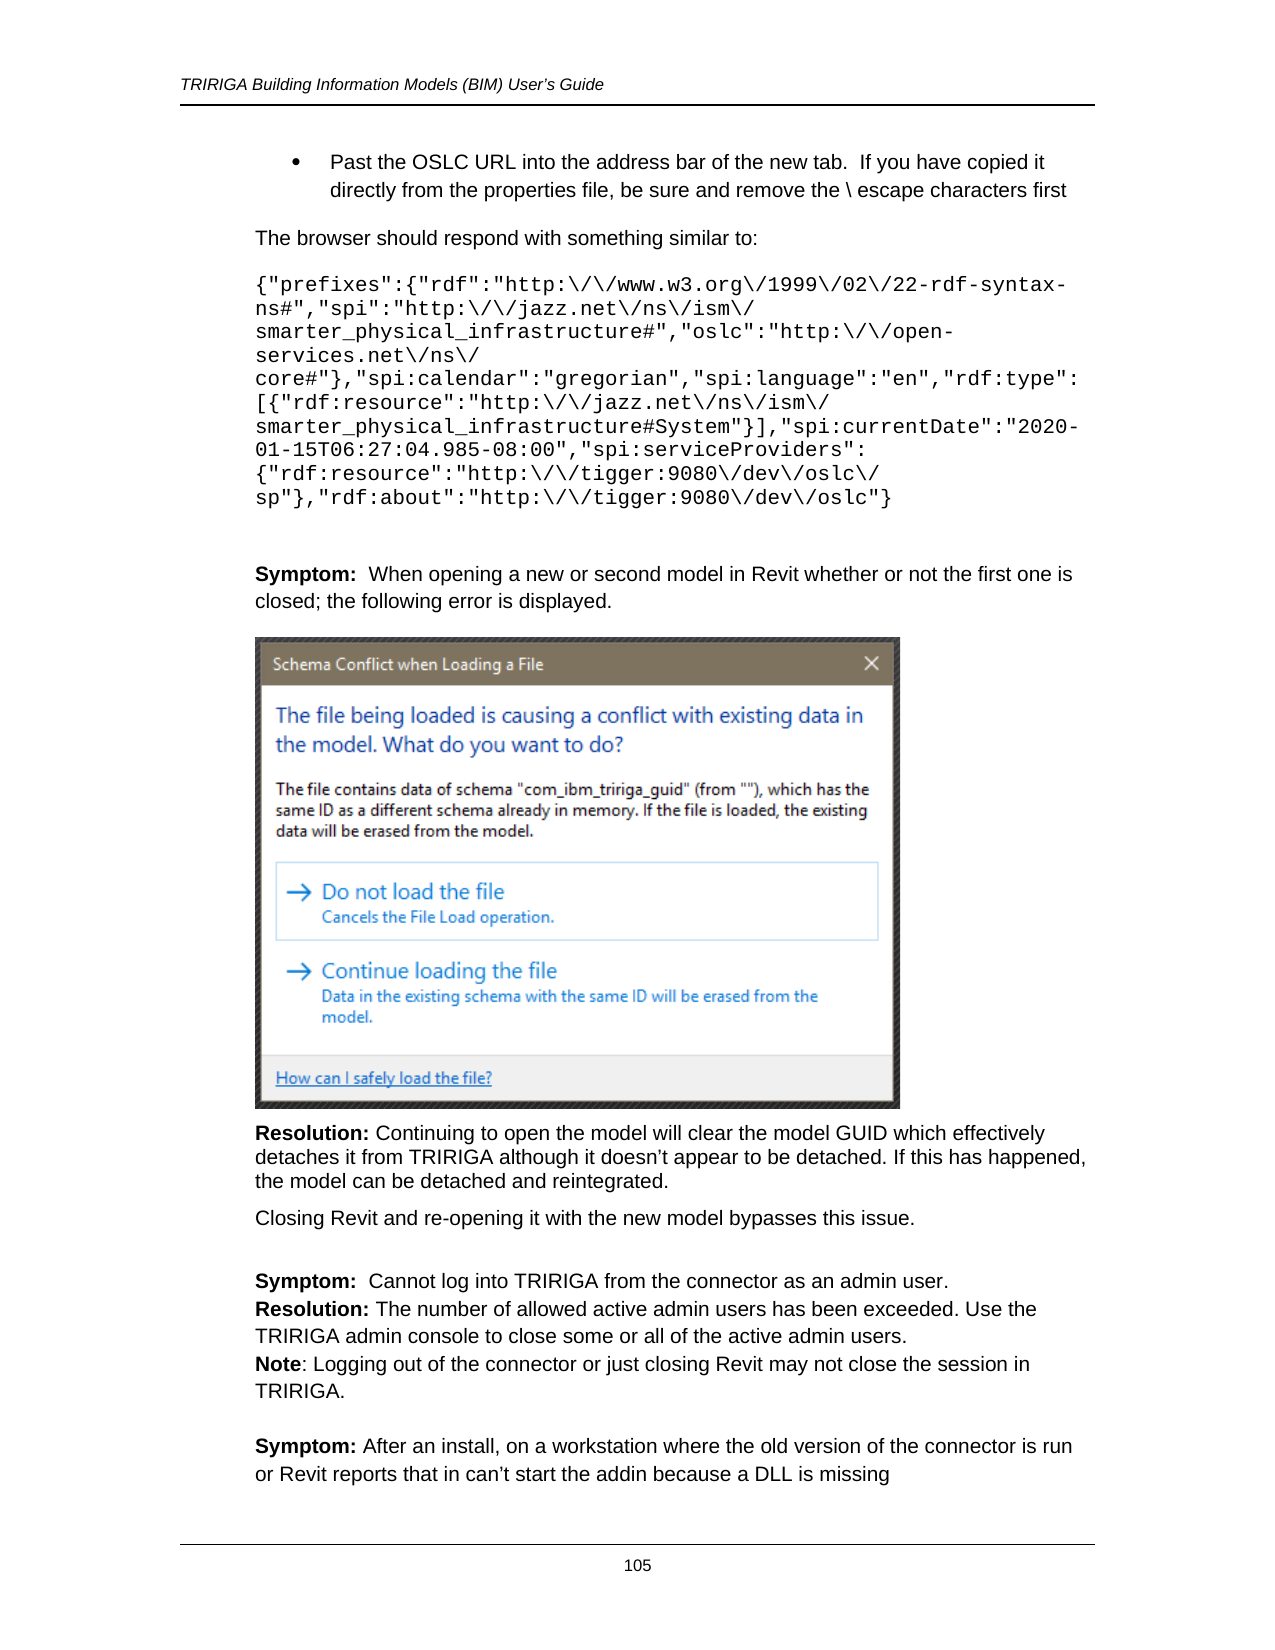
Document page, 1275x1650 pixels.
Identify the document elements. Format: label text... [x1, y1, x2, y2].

text Resolution: Continuing to open the model will clear the model GUID which effectively detaches it from TRIRIGA although it doesn’t appear to be detached. If this has happened, the model can be detached and reintegrated. [255, 1121, 1095, 1193]
text {"prefixes":{"rdf":"http:\/\/www.w3.org\/1999\/02\/22-rdf-syntax-ns#","spi":"http:\/\/jazz.net\/ns\/ism\/smarter_physical_infrastructure#","oslc":"http:\/\/open-services.net\/ns\/core#"},"spi:calendar":"gregorian","spi:language":"en","rdf:type":[{"rdf:resource":"http:\/\/jazz.net\/ns\/ism\/smarter_physical_infrastructure#System"}],"spi:currentDate":"2020-01-15T06:27:04.985-08:00","spi:serviceProviders":{"rdf:resource":"http:\/\/tigger:9080\/dev\/oslc\/sp"},"rdf:about":"http:\/\/tigger:9080\/dev\/oslc"} [255, 274, 1095, 510]
text Closing Revit and re-opening it with the new model bypasses this issue. [255, 1205, 1095, 1229]
list Note: Logging out of the connector or just closing Revit may not close the session in TRIRIGA. [255, 1352, 1095, 1403]
list Symptom: Cannot log into TRIRIGA from the connector as an admin user. [255, 1269, 1095, 1293]
picture [255, 637, 901, 1109]
list Resolution: The number of allowed active admin users has been exceeded. Use the TRIRIGA admin console to close some or all of the active admin users. [255, 1297, 1095, 1348]
list Past the OSLC URL into the address bar of the new tab. If you have copied it directly from the properties file, be sure and remove the \ escape characters first [292, 150, 1095, 202]
text The browser should respond with something similar to: [255, 226, 1095, 250]
list Symptom: When opening a new or second model in Revit whether or not the first one is closed; the following error is displayed. [255, 562, 1095, 613]
list Symptom: After an install, on a workstation where the old version of the connector is run or Revit reports that in can’t start the addin because a DLL is missing [255, 1434, 1095, 1486]
